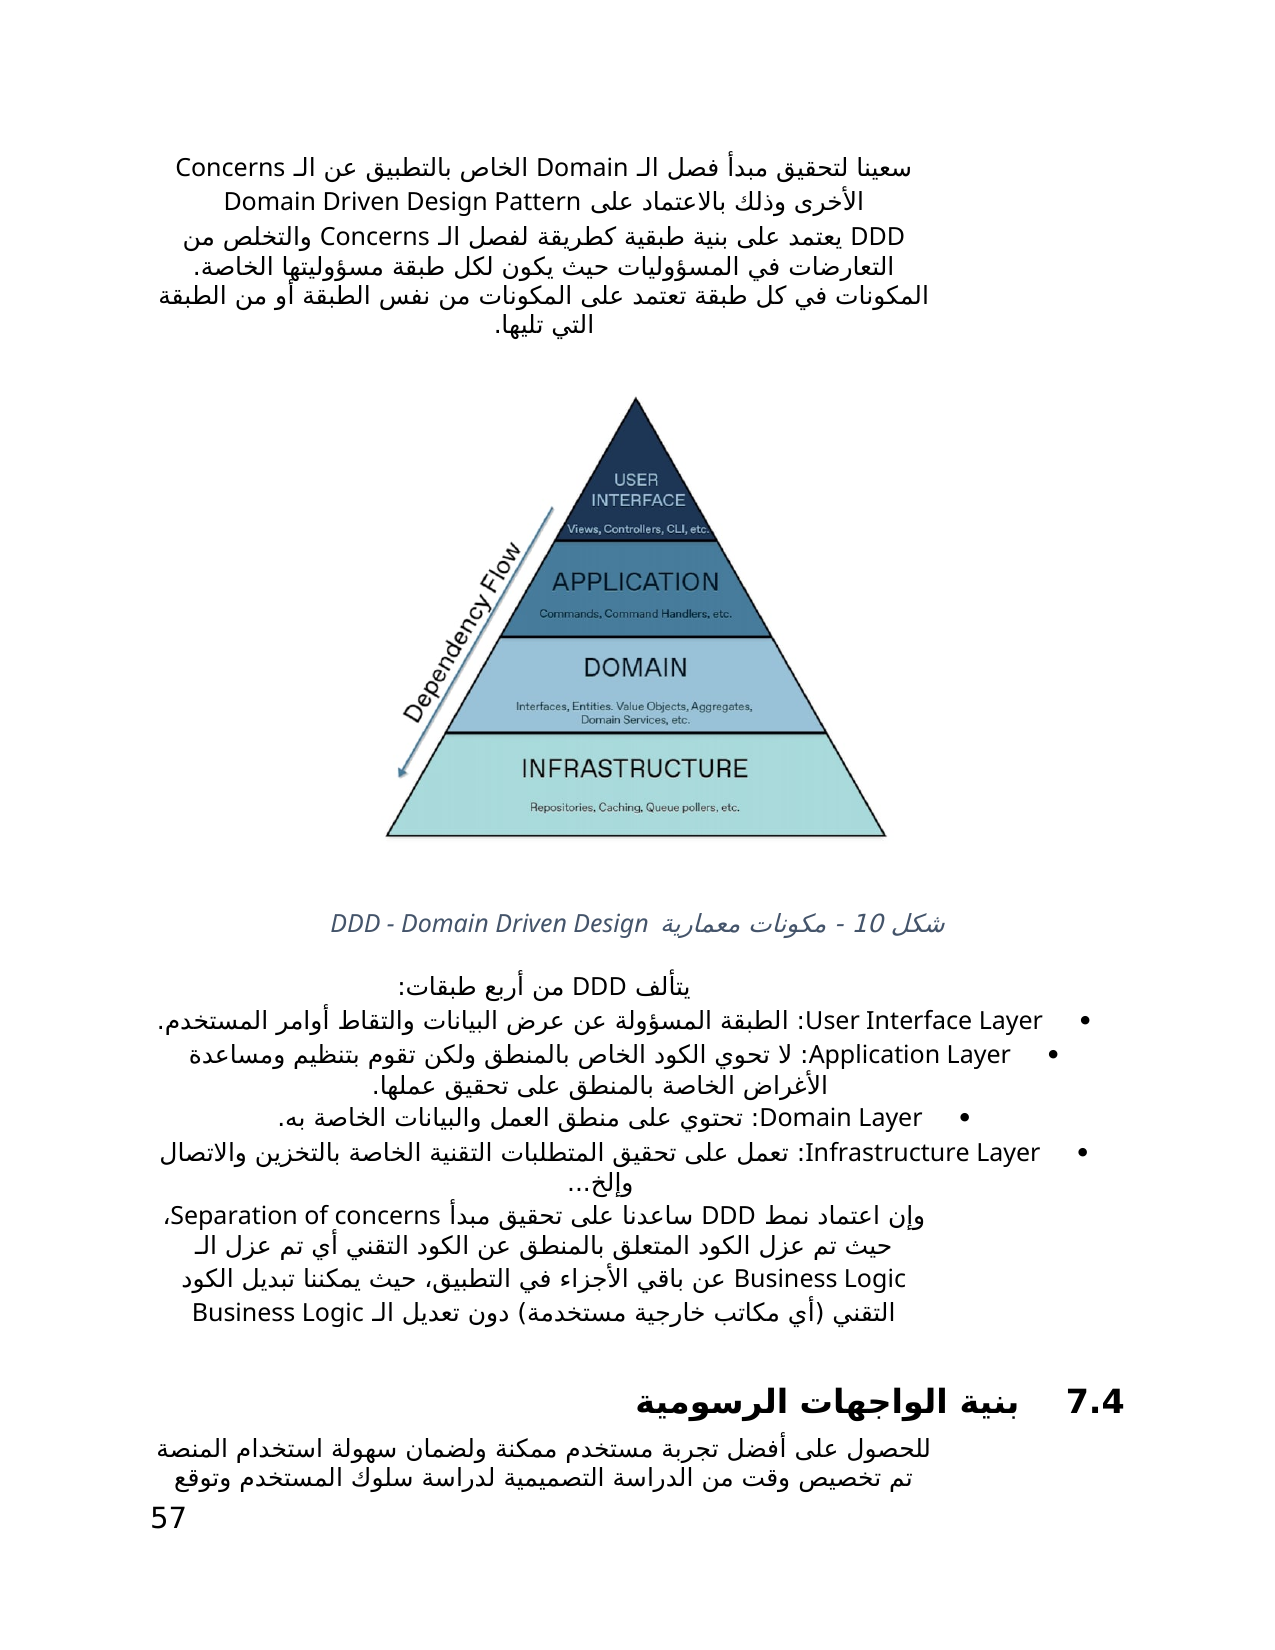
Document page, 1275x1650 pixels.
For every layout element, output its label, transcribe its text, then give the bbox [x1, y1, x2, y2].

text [150, 1434, 937, 1493]
text وإن اعتماد نمط DDD ساعدنا على تحقيق مبدأ Separation of concerns، حيث تم عزل الكود المتعلق بالمنطق عن الكود التقني أي تم عزل الـ Business Logic عن باقي الأجزاء في التطبيق، حيث يمكننا تبديل الكود التقني (أي مكاتب خارجية مستخدمة) دون تعديل الـ Business Logic [150, 1197, 937, 1329]
list Domain Layer: تحتوي على منطق العمل والبيانات الخاصة به. [150, 1100, 1087, 1134]
list User Interface Layer: الطبقة المسؤولة عن عرض البيانات والتقاط أوامر المستخدم. [150, 1003, 1087, 1037]
list Application Layer: لا تحوي الكود الخاص بالمنطق ولكن تقوم بتنظيم ومساعدة الأغراض الخاصة بالمنطق على تحقيق عملها. [150, 1037, 1087, 1100]
text يتألف DDD من أربع طبقات: [150, 969, 937, 1003]
text DDD يعتمد على بنية طبقية كطريقة لفصل الـ Concerns والتخلص من التعارضات في المسؤوليات حيث يكون لكل طبقة مسؤوليتها الخاصة. [150, 218, 937, 281]
title 7.4 بنية الواجهات الرسومية [150, 1383, 1125, 1422]
picture [150, 364, 1125, 890]
text سعينا لتحقيق مبدأ فصل الـ Domain الخاص بالتطبيق عن الـ Concerns الأخرى وذلك بالاعتماد على Domain Driven Design Pattern [150, 150, 937, 218]
text المكونات في كل طبقة تعتمد على المكونات من نفس الطبقة أو من الطبقة التي تليها. [150, 281, 937, 340]
list Infrastructure Layer: تعمل على تحقيق المتطلبات التقنية الخاصة بالتخزين والاتصال وإلخ... [150, 1134, 1087, 1197]
